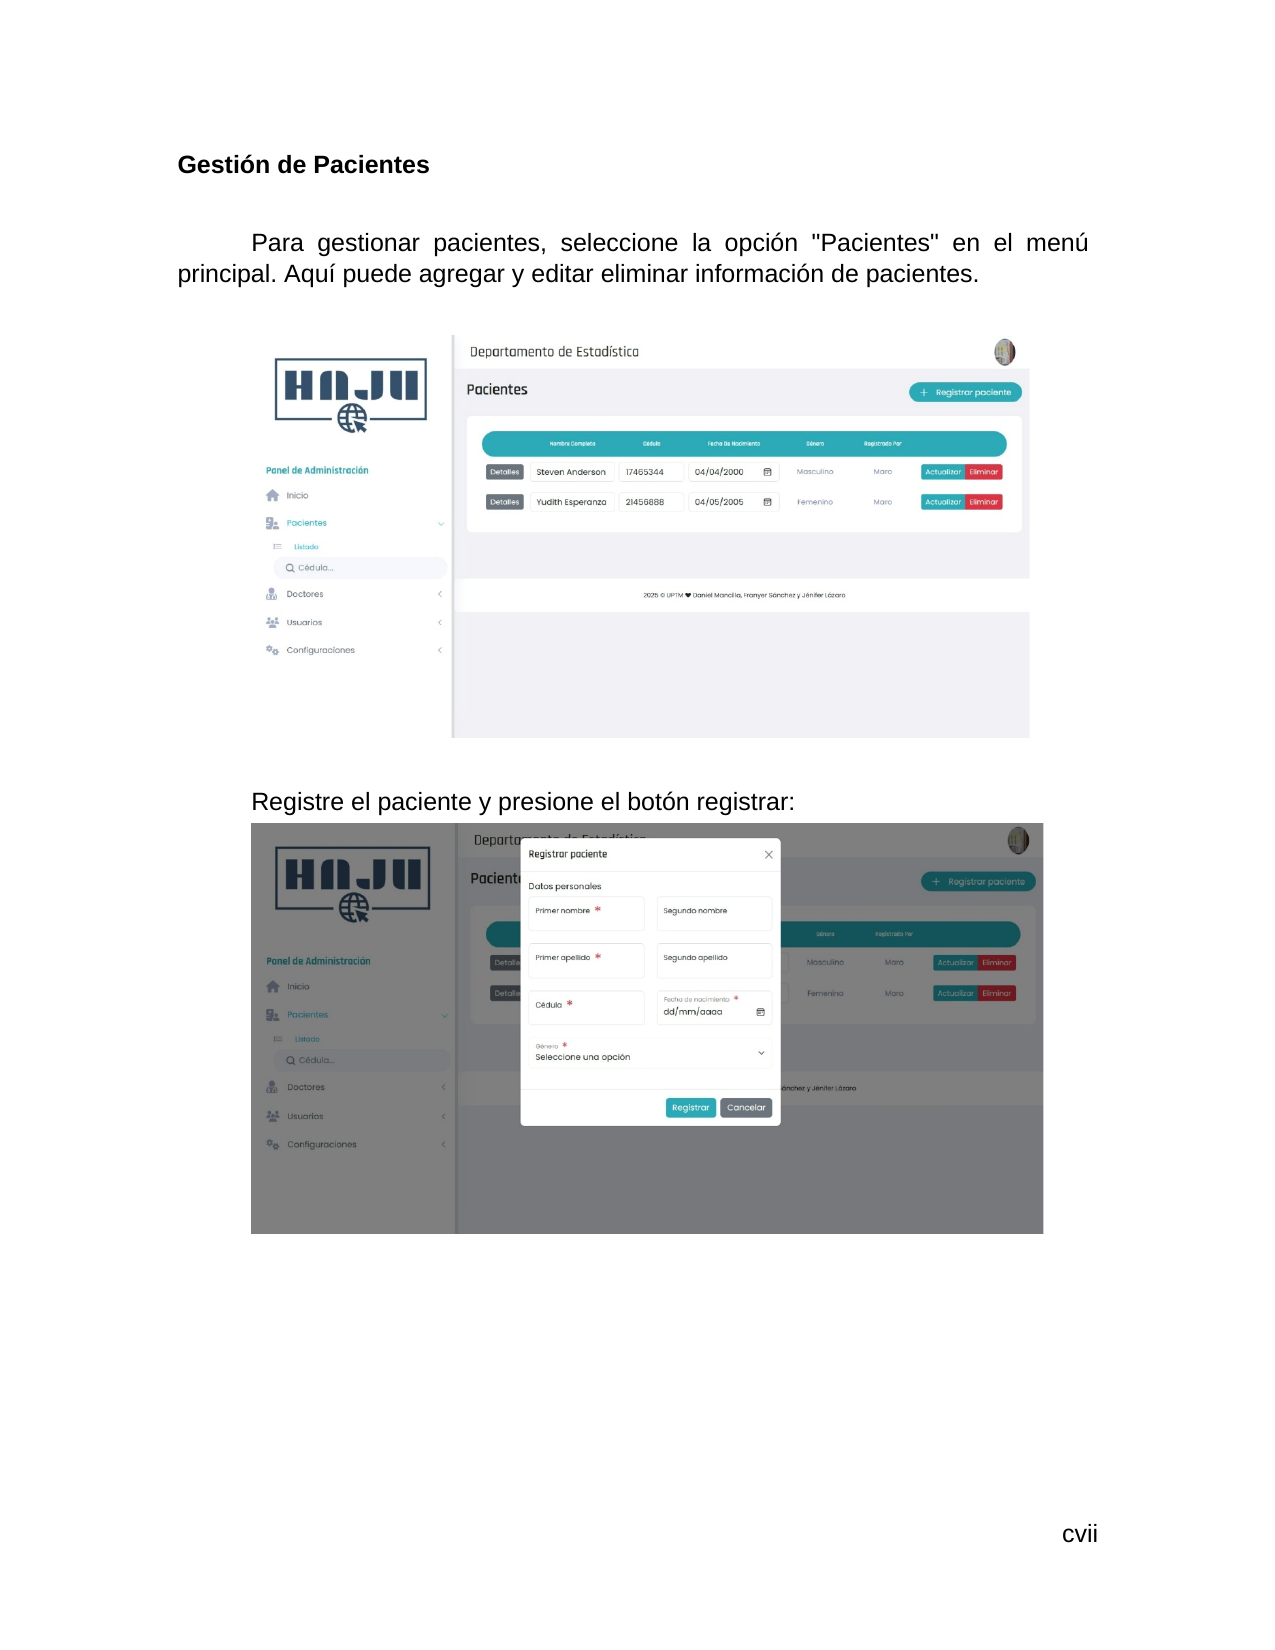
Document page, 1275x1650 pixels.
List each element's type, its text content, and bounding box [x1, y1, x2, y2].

picture [251, 823, 1044, 1234]
text Para gestionar pacientes, seleccione la opción "Pacientes" en el menú principal. Aquí puede agregar y editar eliminar información de pacientes. [177, 226, 1090, 288]
picture [251, 335, 1030, 738]
text Registre el paciente y presione el botón registrar: [177, 784, 1090, 816]
text Gestión de Pacientes [177, 148, 1090, 179]
